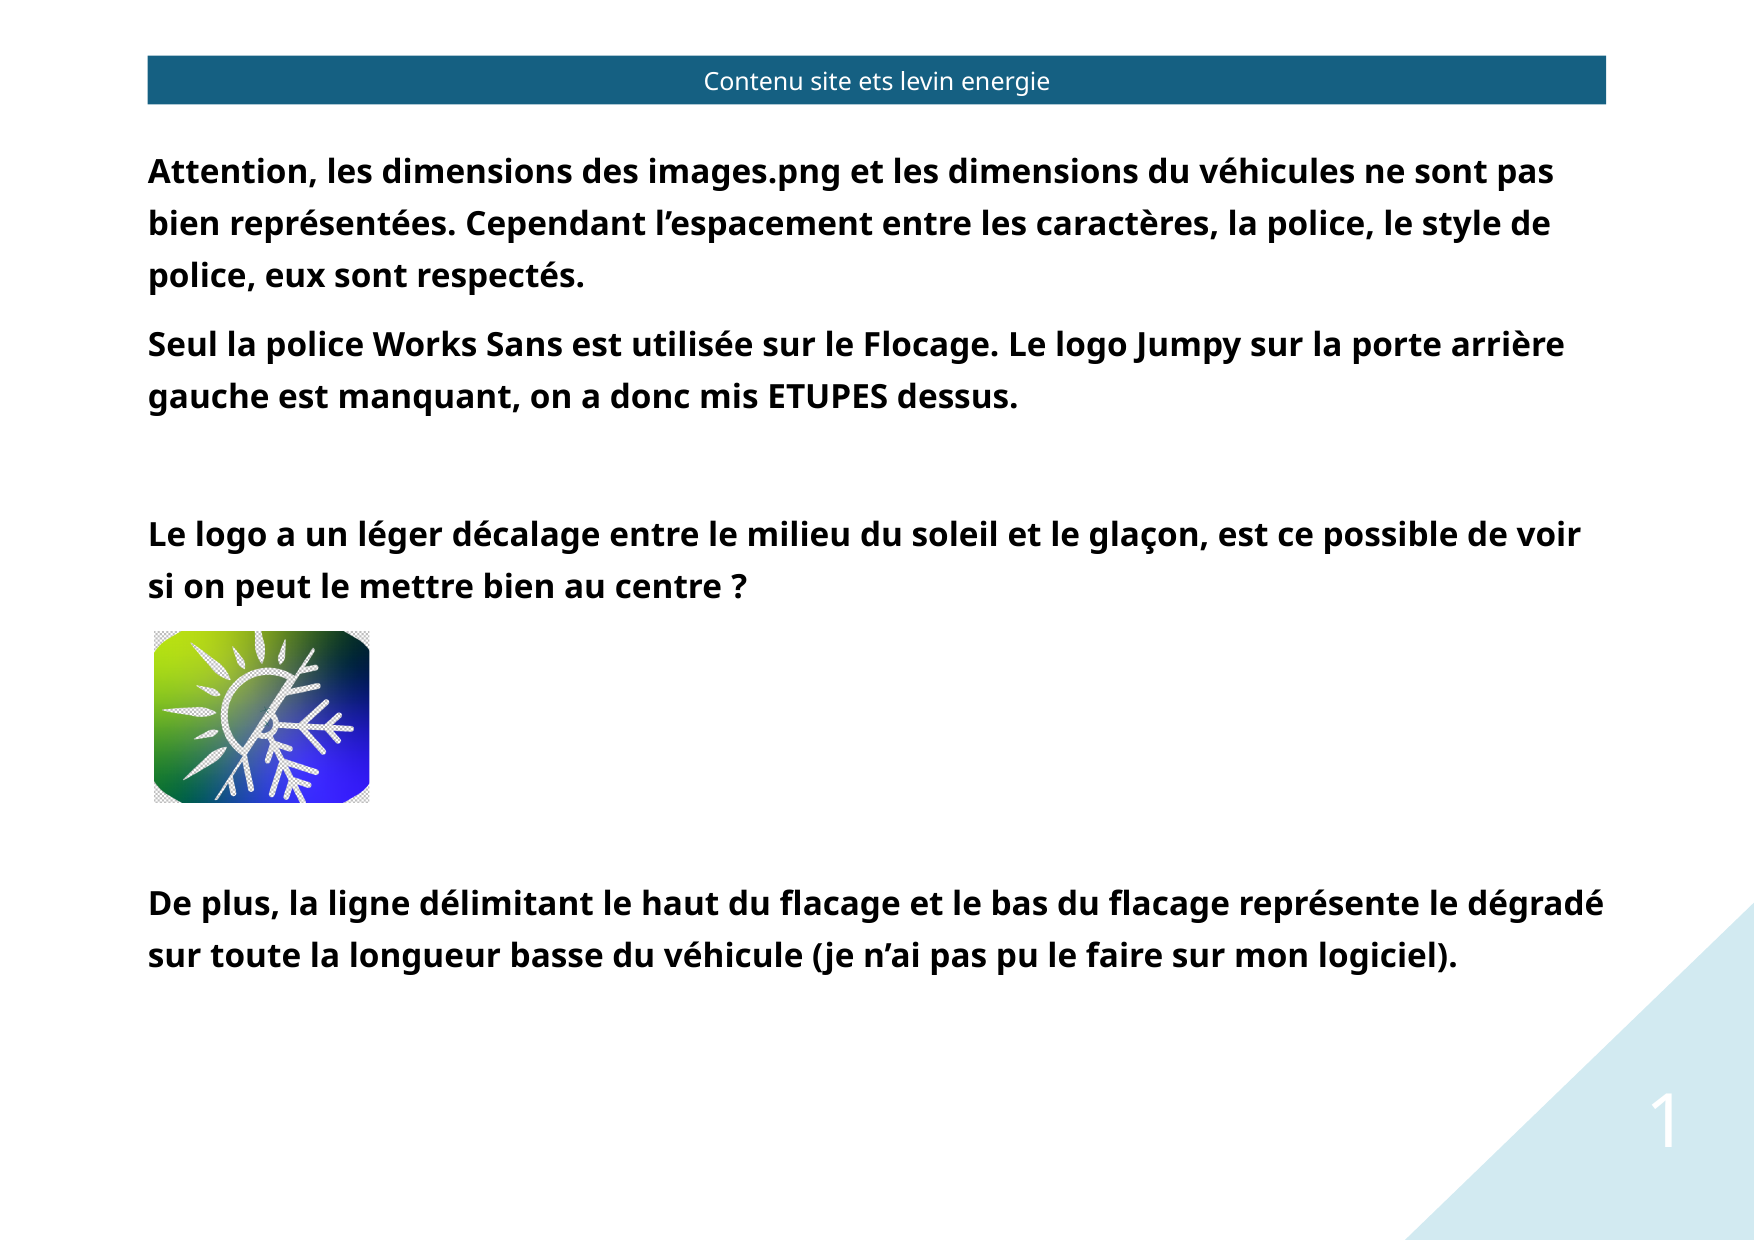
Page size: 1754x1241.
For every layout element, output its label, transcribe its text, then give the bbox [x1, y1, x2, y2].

text Le logo a un léger décalage entre le milieu du soleil et le glaçon, est ce possible de voir si on peut le mettre bien au centre ? [148, 511, 1606, 608]
text Seul la police Works Sans est utilisée sur le Flocage. Le logo Jumpy sur la porte arrière gauche est manquant, on a donc mis ETUPES dessus. [148, 321, 1606, 418]
text Attention, les dimensions des images.png et les dimensions du véhicules ne sont pas bien représentées. Cependant l’espacement entre les caractères, la police, le style de police, eux sont respectés. [148, 148, 1606, 297]
picture [154, 631, 370, 803]
text De plus, la ligne délimitant le haut du flacage et le bas du flacage représente le dégradé sur toute la longueur basse du véhicule (je n’ai pas pu le faire sur mon logiciel). [148, 880, 1606, 977]
